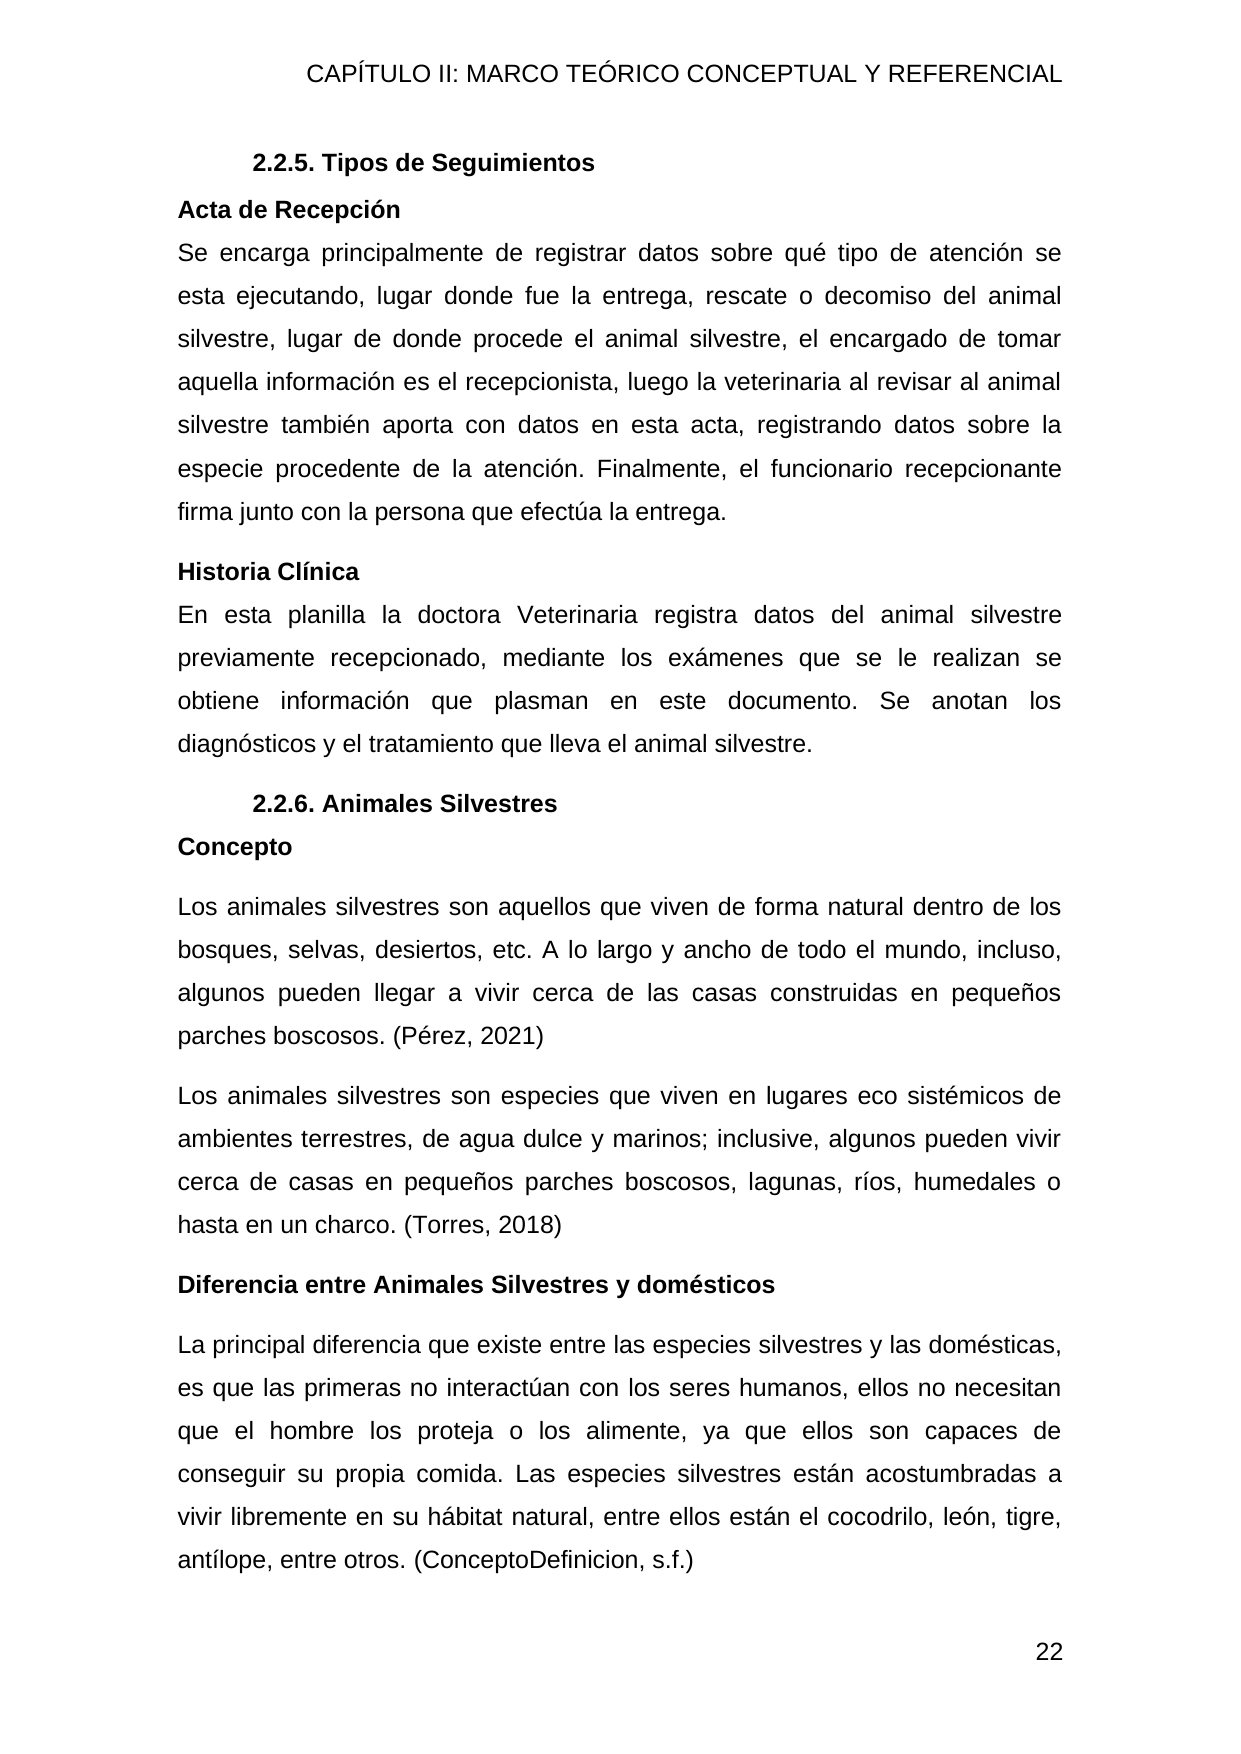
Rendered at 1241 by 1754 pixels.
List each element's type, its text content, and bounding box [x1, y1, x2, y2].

text Diferencia entre Animales Silvestres y domésticos [177, 1270, 1063, 1299]
text En esta planilla la doctora Veterinaria registra datos del animal silvestre previamente recepcionado, mediante los exámenes que se le realizan se obtiene información que plasman en este documento. Se anotan los diagnósticos y el tratamiento que lleva el animal silvestre. [177, 600, 1063, 758]
text Los animales silvestres son especies que viven en lugares eco sistémicos de ambientes terrestres, de agua dulce y marinos; inclusive, algunos pueden vivir cerca de casas en pequeños parches boscosos, lagunas, ríos, humedales o hasta en un charco. [177, 1081, 1063, 1239]
text La principal diferencia que existe entre las especies silvestres y las domésticas, es que las primeras no interactúan con los seres humanos, ellos no necesitan que el hombre los proteja o los alimente, ya que ellos son capaces de conseguir su propia comida. Las especies silvestres están acostumbradas a vivir libremente en su hábitat natural, entre ellos están el cocodrilo, león, tigre, antílope, entre otros. [177, 1330, 1063, 1574]
text Concepto [177, 832, 1063, 861]
subtitle Historia Clínica [177, 557, 1063, 585]
subtitle Animales Silvestres [252, 789, 1063, 818]
subtitle Acta de Recepción [177, 195, 1063, 224]
text Se encarga principalmente de registrar datos sobre qué tipo de atención se esta ejecutando, lugar donde fue la entrega, rescate o decomiso del animal silvestre, lugar de donde procede el animal silvestre, el encargado de tomar aquella información es el recepcionista, luego la veterinaria al revisar al animal silvestre también aporta con datos en esta acta, registrando datos sobre la especie procedente de la atención. Finalmente, el funcionario recepcionante firma junto con la persona que efectúa la entrega. [177, 238, 1063, 526]
subtitle Tipos de Seguimientos [252, 148, 1063, 176]
text Los animales silvestres son aquellos que viven de forma natural dentro de los bosques, selvas, desiertos, etc. A lo largo y ancho de todo el mundo, incluso, algunos pueden llegar a vivir cerca de las casas construidas en pequeños parches boscosos. [177, 892, 1063, 1050]
